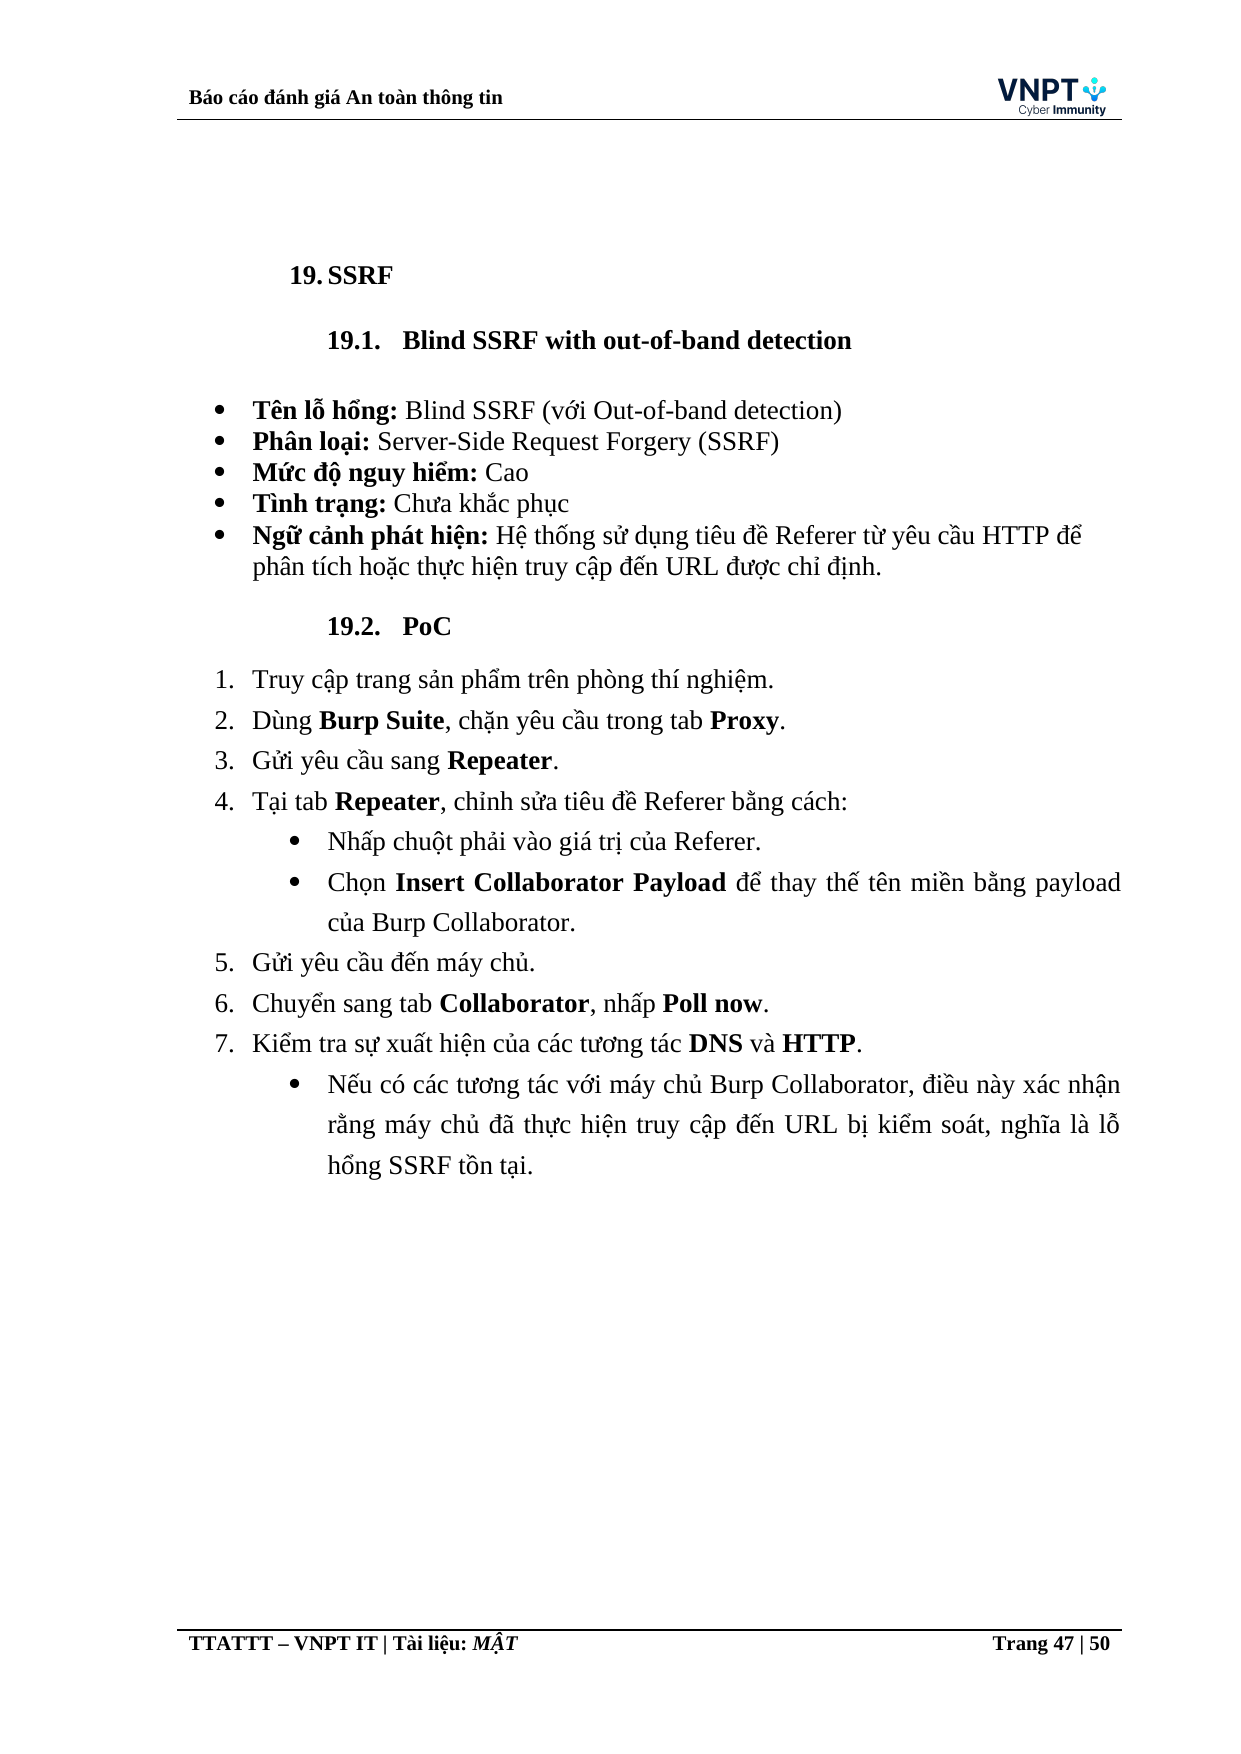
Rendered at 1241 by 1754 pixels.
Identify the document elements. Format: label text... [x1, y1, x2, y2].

list Dùng Burp Suite, chặn yêu cầu trong tab Proxy. [214, 704, 1122, 735]
list Tại tab Repeater, chỉnh sửa tiêu đề Referer bằng cách: [214, 784, 1122, 816]
list Tên lỗ hổng: Blind SSRF (với Out-of-band detection) [215, 394, 1122, 425]
list Kiểm tra sự xuất hiện của các tương tác DNS và HTTP. [214, 1027, 1122, 1058]
list Chọn Insert Collaborator Payload để thay thế tên miền bằng payload của Burp Collaborator. [290, 866, 1122, 937]
list Nhấp chuột phải vào giá trị của Referer. [290, 825, 1122, 856]
picture [994, 75, 1110, 120]
list Chuyển sang tab Collaborator, nhấp Poll now. [214, 987, 1122, 1018]
list Phân loại: Server-Side Request Forgery (SSRF) [215, 425, 1122, 456]
list Gửi yêu cầu đến máy chủ. [214, 947, 1122, 978]
list Tình trạng: Chưa khắc phục [215, 488, 1122, 519]
list Nếu có các tương tác với máy chủ Burp Collaborator, điều này xác nhận rằng máy chủ đã thực hiện truy cập đến URL bị kiểm soát, nghĩa là lỗ hổng SSRF tồn tại. [290, 1068, 1122, 1180]
subtitle Blind SSRF with out-of-band detection [289, 324, 1122, 355]
subtitle SSRF [252, 259, 1122, 290]
subtitle PoC [289, 610, 1122, 642]
list Mức độ nguy hiểm: Cao [215, 456, 1122, 488]
list Gửi yêu cầu sang Repeater. [214, 744, 1122, 775]
list Truy cập trang sản phẩm trên phòng thí nghiệm. [214, 663, 1122, 694]
list Ngữ cảnh phát hiện: Hệ thống sử dụng tiêu đề Referer từ yêu cầu HTTP để phân tích hoặc thực hiện truy cập đến URL được chỉ định. [215, 519, 1122, 581]
